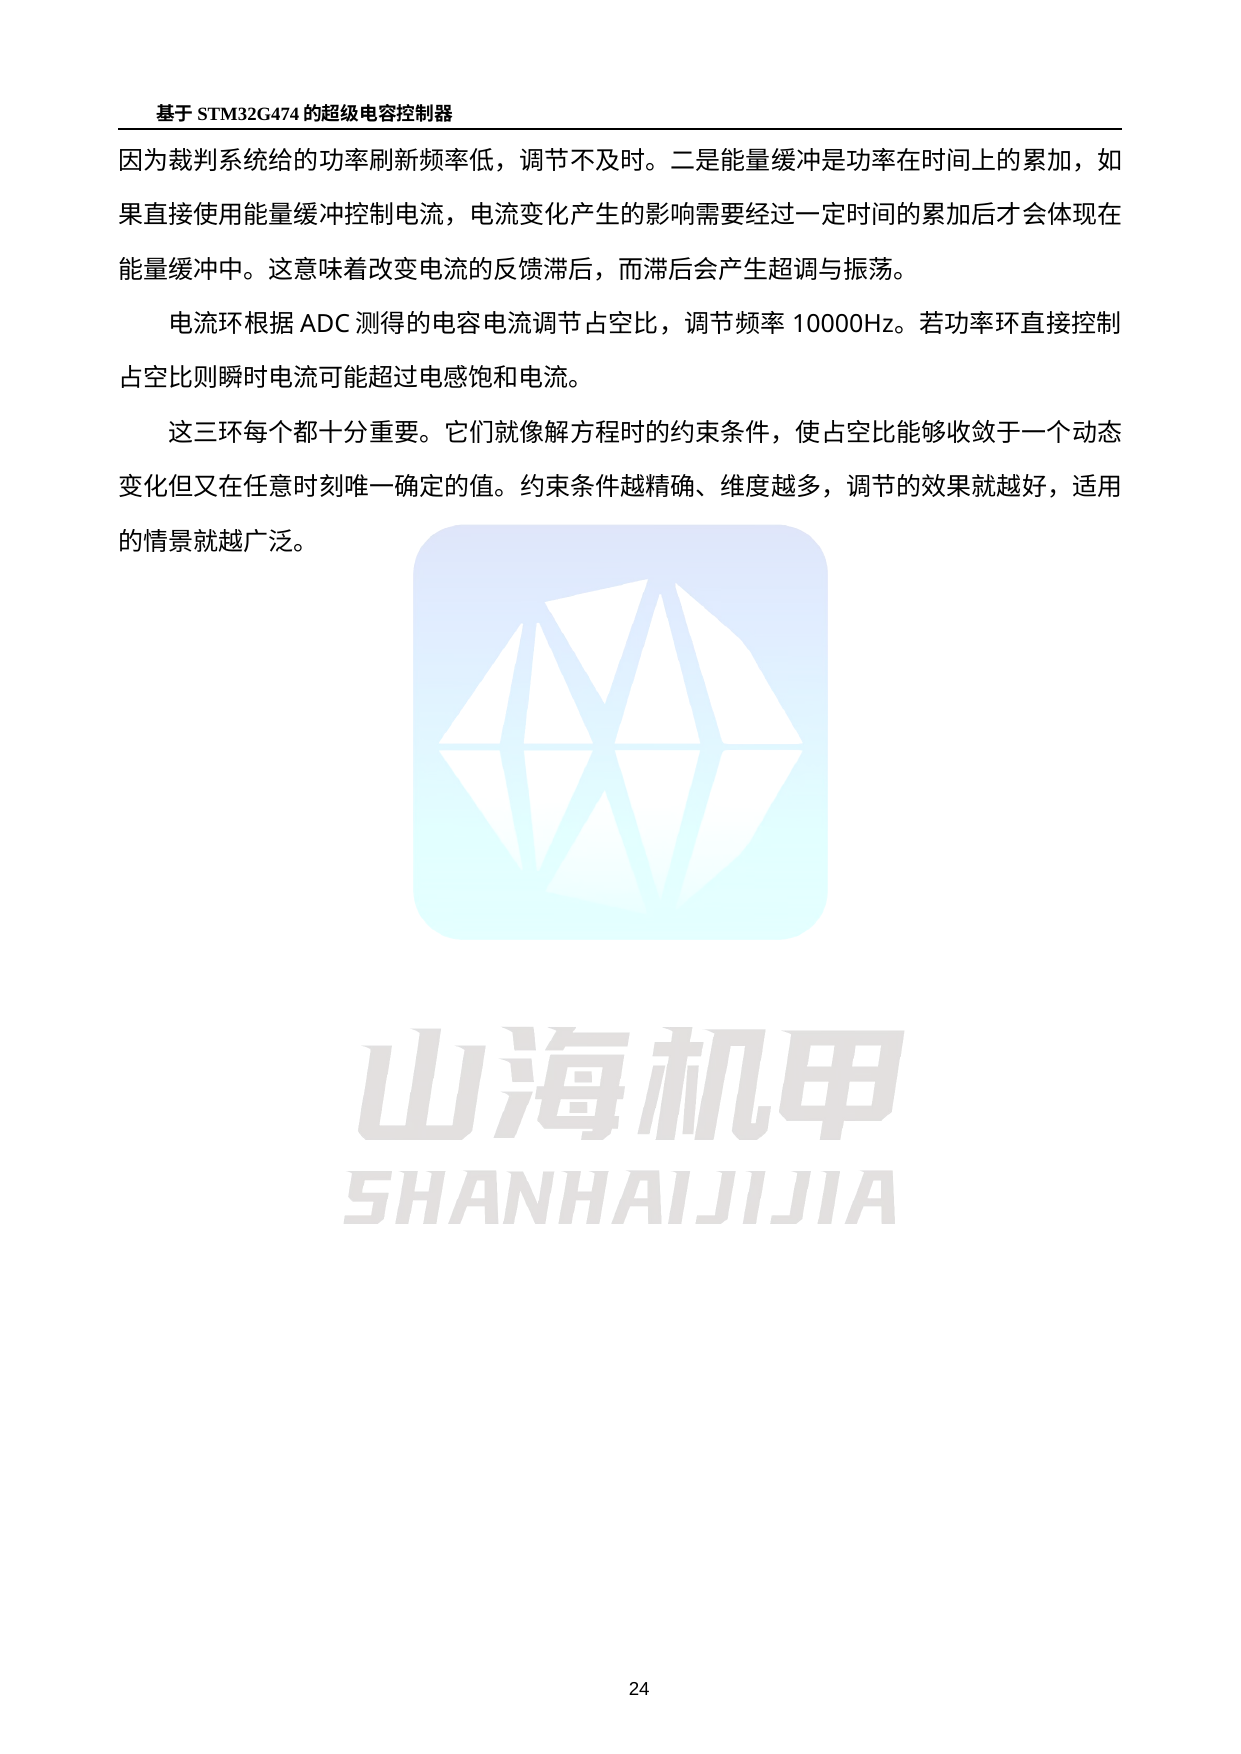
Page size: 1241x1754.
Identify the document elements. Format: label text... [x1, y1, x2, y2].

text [118, 140, 1122, 285]
text 这三环每个都十分重要。它们就像解方程时的约束条件，使占空比能够收敛于一个动态变化但又在任意时刻唯一确定的值。约束条件越精确、维度越多，调节的效果就越好，适用的情景就越广泛。 [118, 412, 1122, 557]
text 电流环根据ADC测得的电容电流调节占空比，调节频率10000Hz。若功率环直接控制占空比则瞬时电流可能超过电感饱和电流。 [118, 303, 1122, 394]
